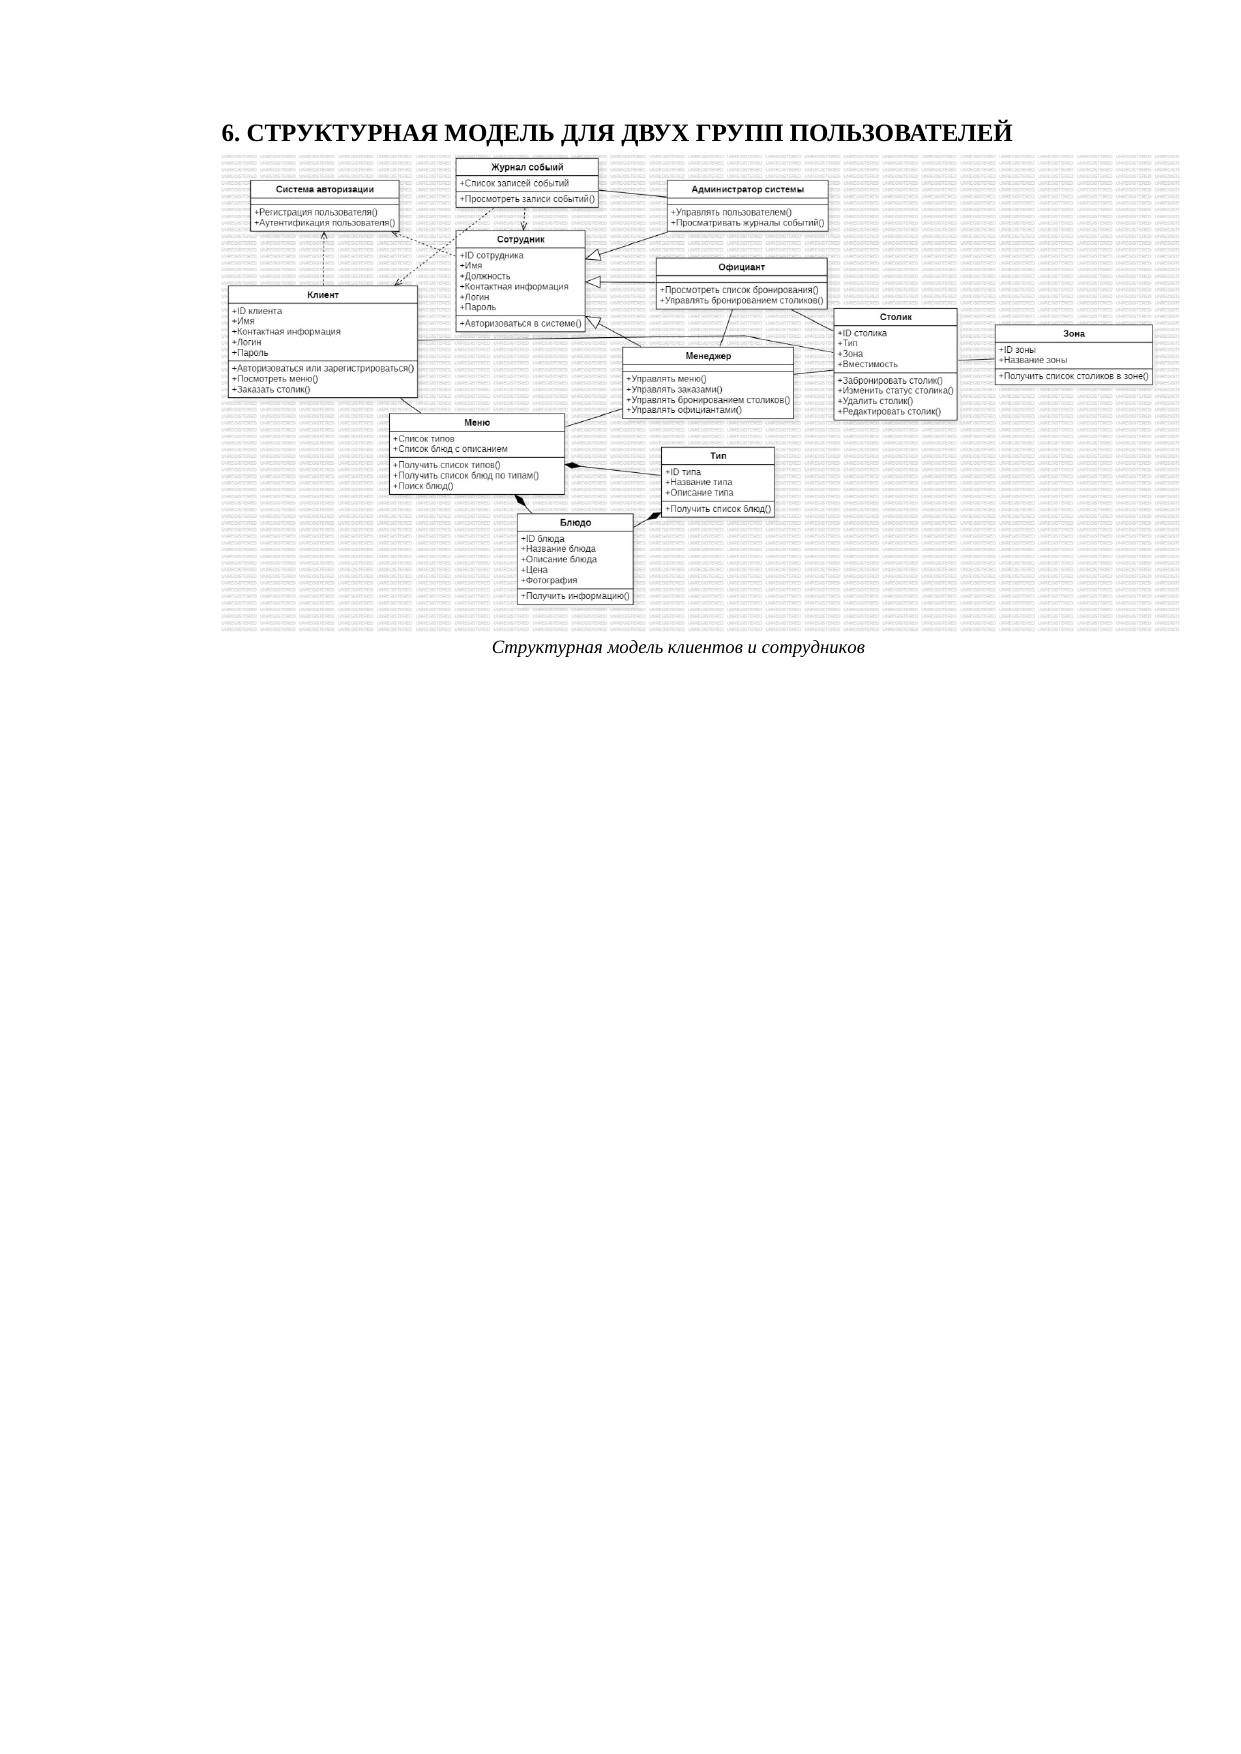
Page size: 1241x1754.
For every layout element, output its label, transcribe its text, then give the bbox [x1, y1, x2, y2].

subtitle 6. Структурная модель для двух групп пользователей [177, 118, 1137, 147]
text Структурная модель клиентов и сотрудников [177, 636, 1137, 658]
picture [221, 151, 1180, 632]
